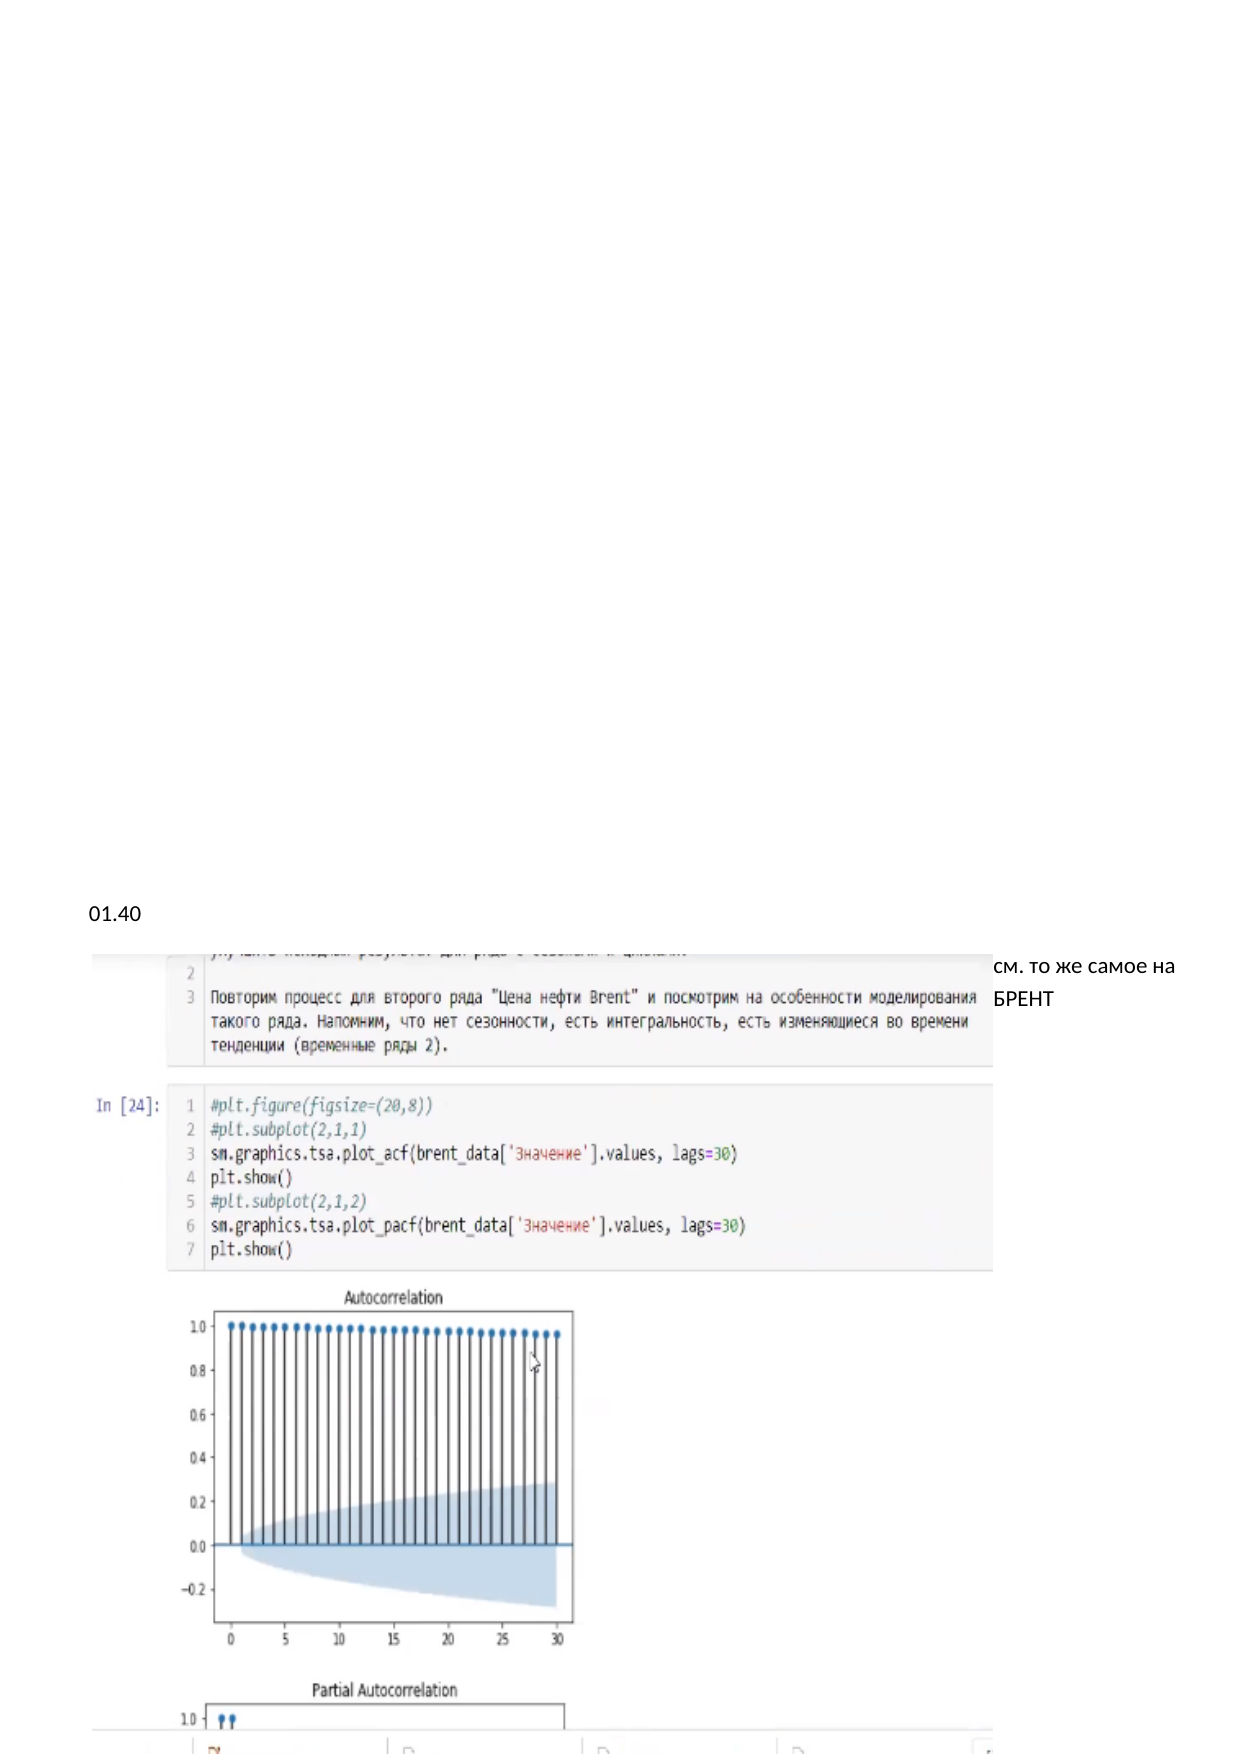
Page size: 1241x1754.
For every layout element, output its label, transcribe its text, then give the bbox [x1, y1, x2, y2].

text см. то же самое на БРЕНТ [89, 952, 1240, 1012]
picture [91, 954, 993, 1754]
text 01.40 [89, 899, 1240, 927]
